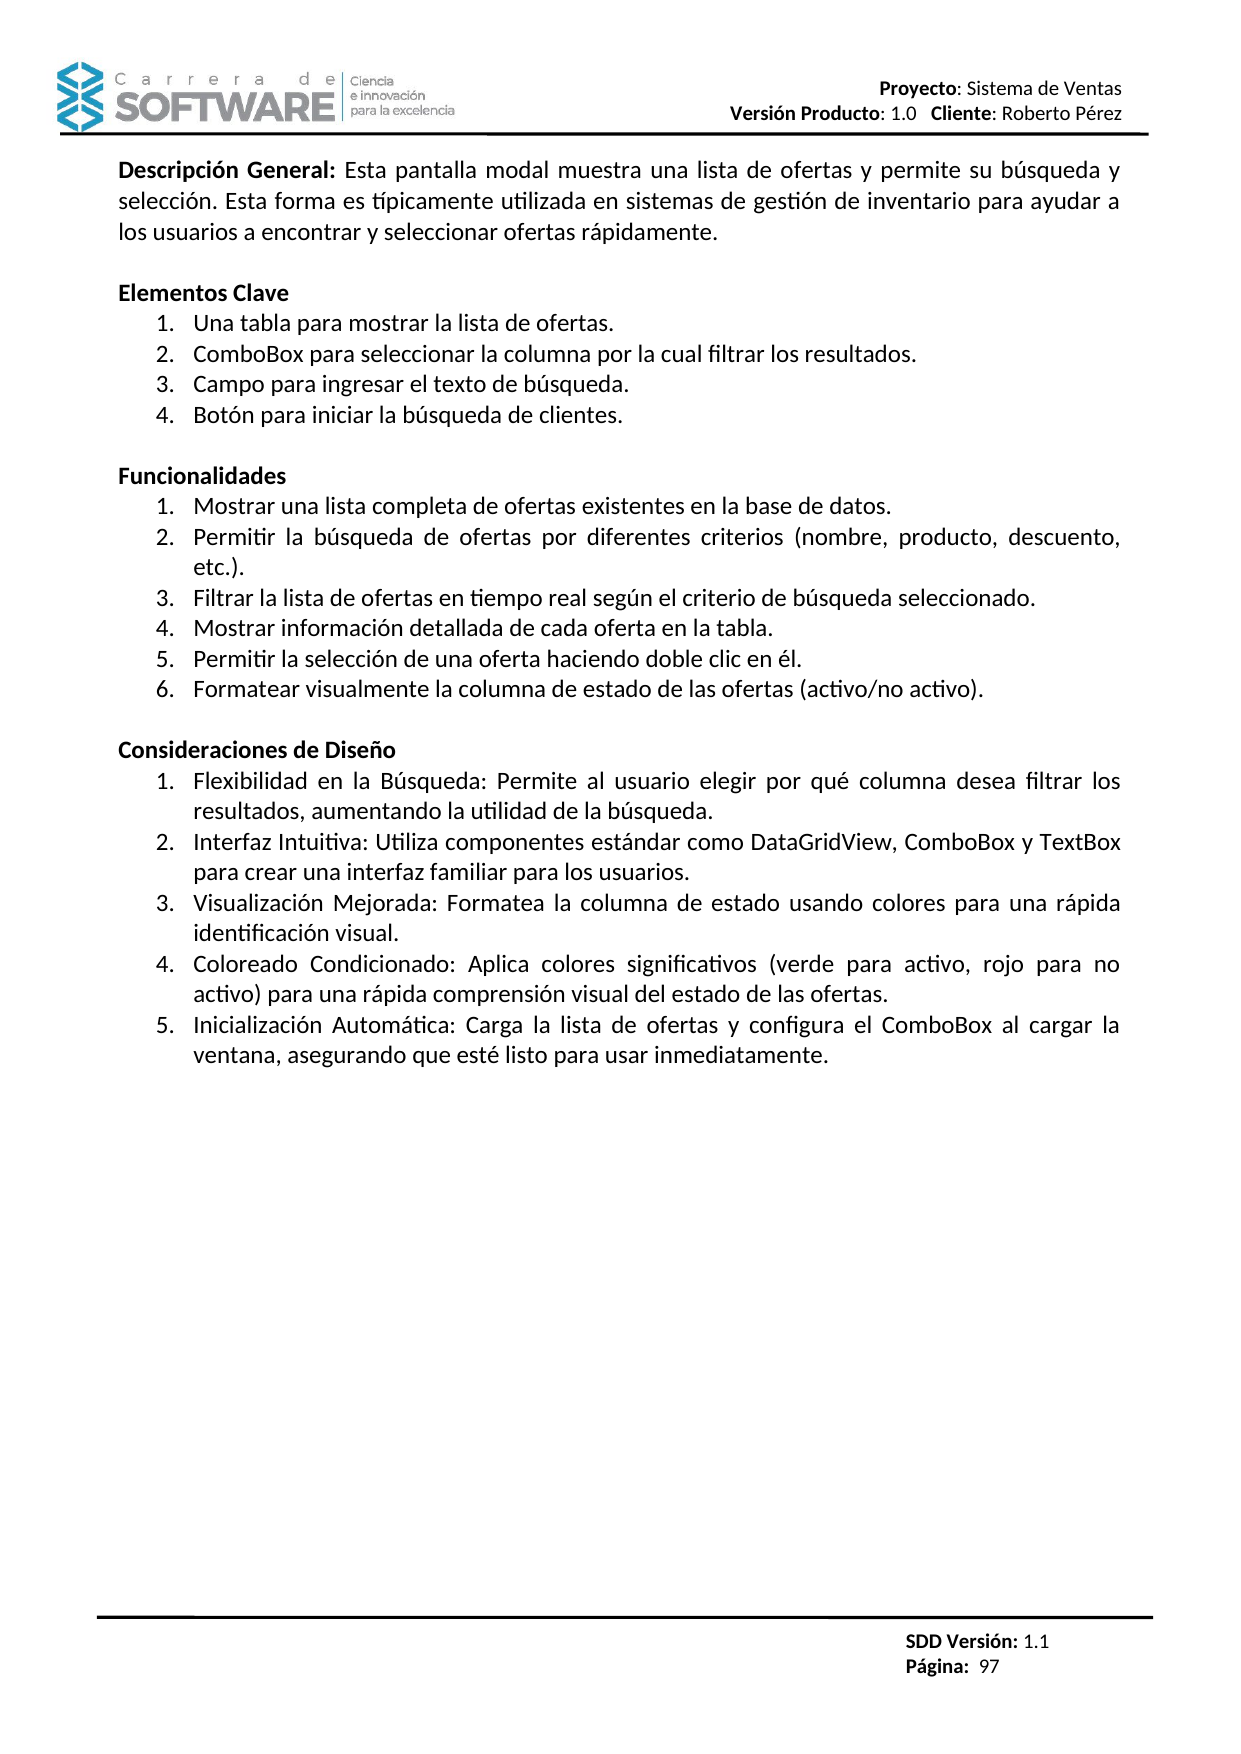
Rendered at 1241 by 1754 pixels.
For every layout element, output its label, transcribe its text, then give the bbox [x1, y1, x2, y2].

list Mostrar información detallada de cada oferta en la tabla. [156, 612, 1122, 643]
text Elementos Clave [118, 277, 1122, 307]
list Formatear visualmente la columna de estado de las ofertas (activo/no activo). [156, 673, 1122, 704]
list Botón para iniciar la búsqueda de clientes. [156, 399, 1122, 429]
text Consideraciones de Diseño [118, 734, 1122, 765]
list Campo para ingresar el texto de búsqueda. [156, 368, 1122, 399]
list Permitir la selección de una oferta haciendo doble clic en él. [156, 643, 1122, 673]
picture [46, 46, 461, 154]
list Visualización Mejorada: Formatea la columna de estado usando colores para una rápida identificación visual. [156, 887, 1122, 948]
list Permitir la búsqueda de ofertas por diferentes criterios (nombre, producto, descuento, etc.). [156, 521, 1122, 582]
list Flexibilidad en la Búsqueda: Permite al usuario elegir por qué columna desea filtrar los resultados, aumentando la utilidad de la búsqueda. [156, 765, 1122, 826]
text Descripción General: Esta pantalla modal muestra una lista de ofertas y permite su búsqueda y selección. Esta forma es típicamente utilizada en sistemas de gestión de inventario para ayudar a los usuarios a encontrar y seleccionar ofertas rápidamente. [118, 154, 1122, 246]
list Inicialización Automática: Carga la lista de ofertas y configura el ComboBox al cargar la ventana, asegurando que esté listo para usar inmediatamente. [156, 1009, 1122, 1070]
list ComboBox para seleccionar la columna por la cual filtrar los resultados. [156, 338, 1122, 368]
list Filtrar la lista de ofertas en tiempo real según el criterio de búsqueda seleccionado. [156, 582, 1122, 612]
list Coloreado Condicionado: Aplica colores significativos (verde para activo, rojo para no activo) para una rápida comprensión visual del estado de las ofertas. [156, 948, 1122, 1009]
list Interfaz Intuitiva: Utiliza componentes estándar como DataGridView, ComboBox y TextBox para crear una interfaz familiar para los usuarios. [156, 826, 1122, 887]
list Una tabla para mostrar la lista de ofertas. [156, 307, 1122, 338]
text Funcionalidades [118, 460, 1122, 490]
list Mostrar una lista completa de ofertas existentes en la base de datos. [156, 490, 1122, 521]
